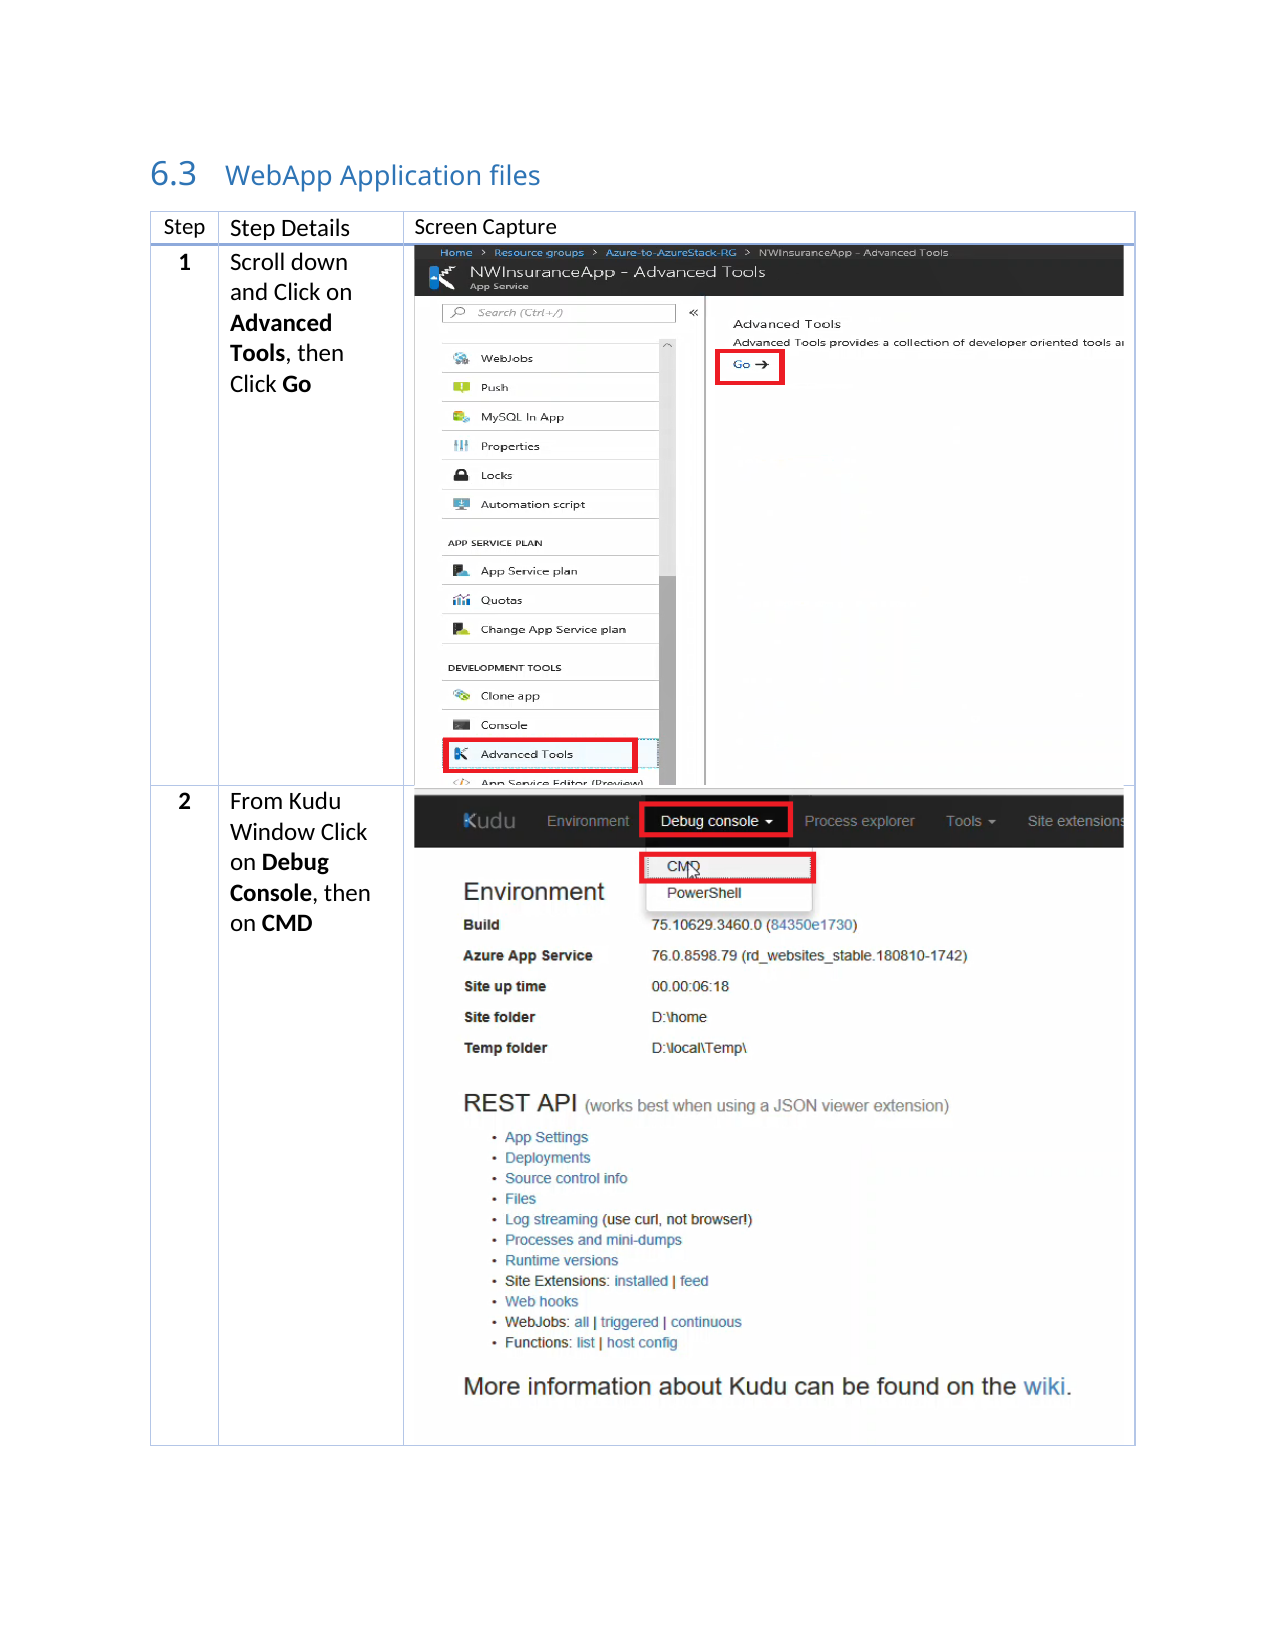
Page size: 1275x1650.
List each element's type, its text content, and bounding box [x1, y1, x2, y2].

table_cell Scroll down and Click on Advanced Tools, then Click Go [219, 246, 403, 784]
table_cell [1124, 246, 1134, 784]
table_header Screen Capture [404, 212, 1134, 243]
picture [414, 245, 1124, 1445]
text WebApp Application files [150, 150, 1125, 195]
table_cell From Kudu Window Click on Debug Console, then on CMD [219, 786, 403, 1444]
table_cell 2 [151, 786, 218, 1444]
table_cell [404, 246, 414, 784]
table_cell [1124, 786, 1134, 1444]
table_header Step [151, 212, 218, 243]
table_cell [404, 786, 414, 1444]
table_header Step Details [219, 212, 403, 243]
table_cell 1 [151, 246, 218, 784]
